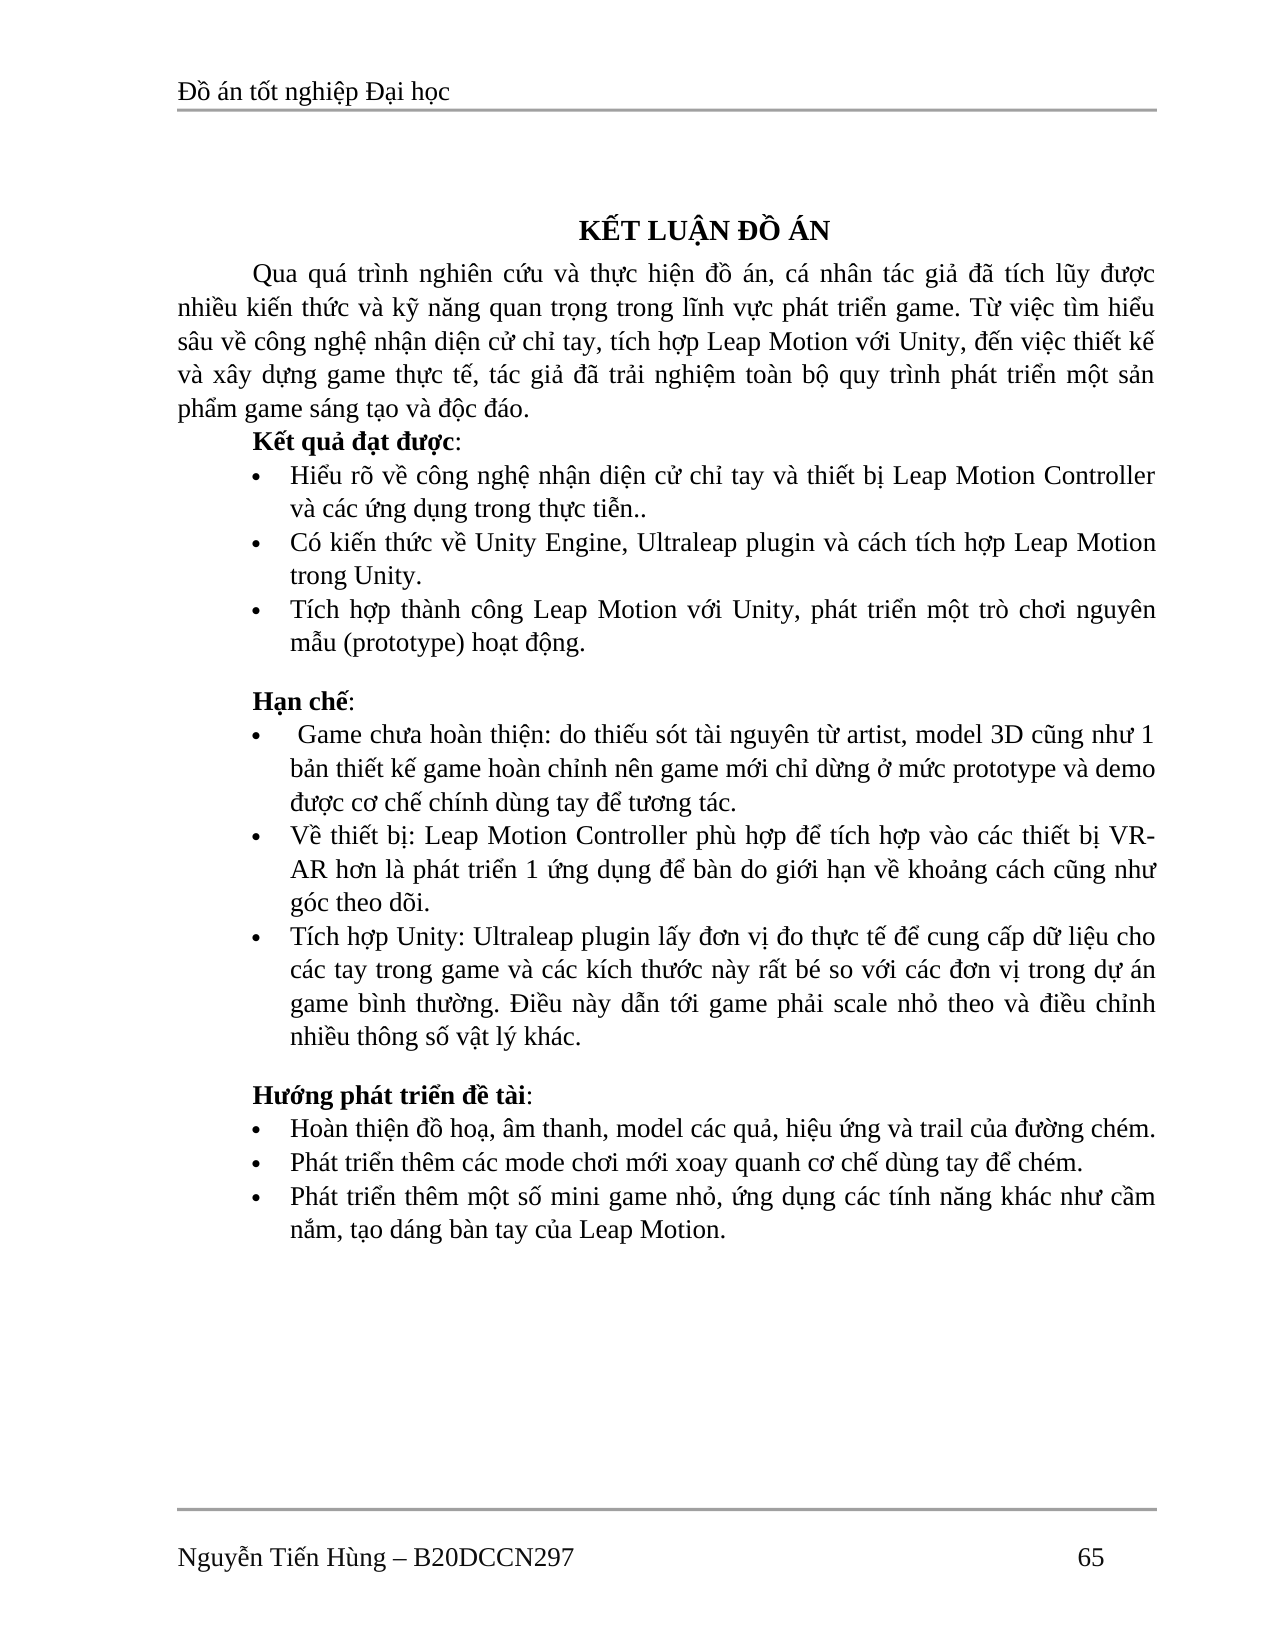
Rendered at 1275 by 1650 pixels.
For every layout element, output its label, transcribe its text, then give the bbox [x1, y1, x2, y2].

text Qua quá trình nghiên cứu và thực hiện đồ án, cá nhân tác giả đã tích lũy được nhiều kiến thức và kỹ năng quan trọng trong lĩnh vực phát triển game. Từ việc tìm hiểu sâu về công nghệ nhận diện cử chỉ tay, tích hợp Leap Motion với Unity, đến việc thiết kế và xây dựng game thực tế, tác giả đã trải nghiệm toàn bộ quy trình phát triển một sản phẩm game sáng tạo và độc đáo. [177, 258, 1157, 423]
list Tích hợp Unity: Ultraleap plugin lấy đơn vị đo thực tế để cung cấp dữ liệu cho các tay trong game và các kích thước này rất bé so với các đơn vị trong dự án game bình thường. Điều này dẫn tới game phải scale nhỏ theo và điều chỉnh nhiều thông số vật lý khác. [252, 920, 1157, 1052]
list Về thiết bị: Leap Motion Controller phù hợp để tích hợp vào các thiết bị VR-AR hơn là phát triển 1 ứng dụng để bàn do giới hạn về khoảng cách cũng như góc theo dõi. [252, 819, 1157, 917]
list Phát triển thêm các mode chơi mới xoay quanh cơ chế dùng tay để chém. [252, 1146, 1157, 1177]
list Hoàn thiện đồ hoạ, âm thanh, model các quả, hiệu ứng và trail của đường chém. [252, 1113, 1157, 1144]
subtitle KẾT LUẬN ĐỒ ÁN [252, 213, 1157, 247]
list Game chưa hoàn thiện: do thiếu sót tài nguyên từ artist, model 3D cũng như 1 bản thiết kế game hoàn chỉnh nên game mới chỉ dừng ở mức prototype và demo được cơ chế chính dùng tay để tương tác. [252, 719, 1157, 817]
text Hạn chế: [177, 685, 1157, 716]
list Có kiến thức về Unity Engine, Ultraleap plugin và cách tích hợp Leap Motion trong Unity. [252, 526, 1157, 591]
list Tích hợp thành công Leap Motion với Unity, phát triển một trò chơi nguyên mẫu (prototype) hoạt động. [252, 593, 1157, 658]
text Hướng phát triển đề tài: [177, 1079, 1157, 1110]
text Kết quả đạt được: [177, 425, 1157, 456]
list Hiểu rõ về công nghệ nhận diện cử chỉ tay và thiết bị Leap Motion Controller và các ứng dụng trong thực tiễn.. [252, 459, 1157, 523]
list Phát triển thêm một số mini game nhỏ, ứng dụng các tính năng khác như cầm nắm, tạo dáng bàn tay của Leap Motion. [252, 1180, 1157, 1244]
